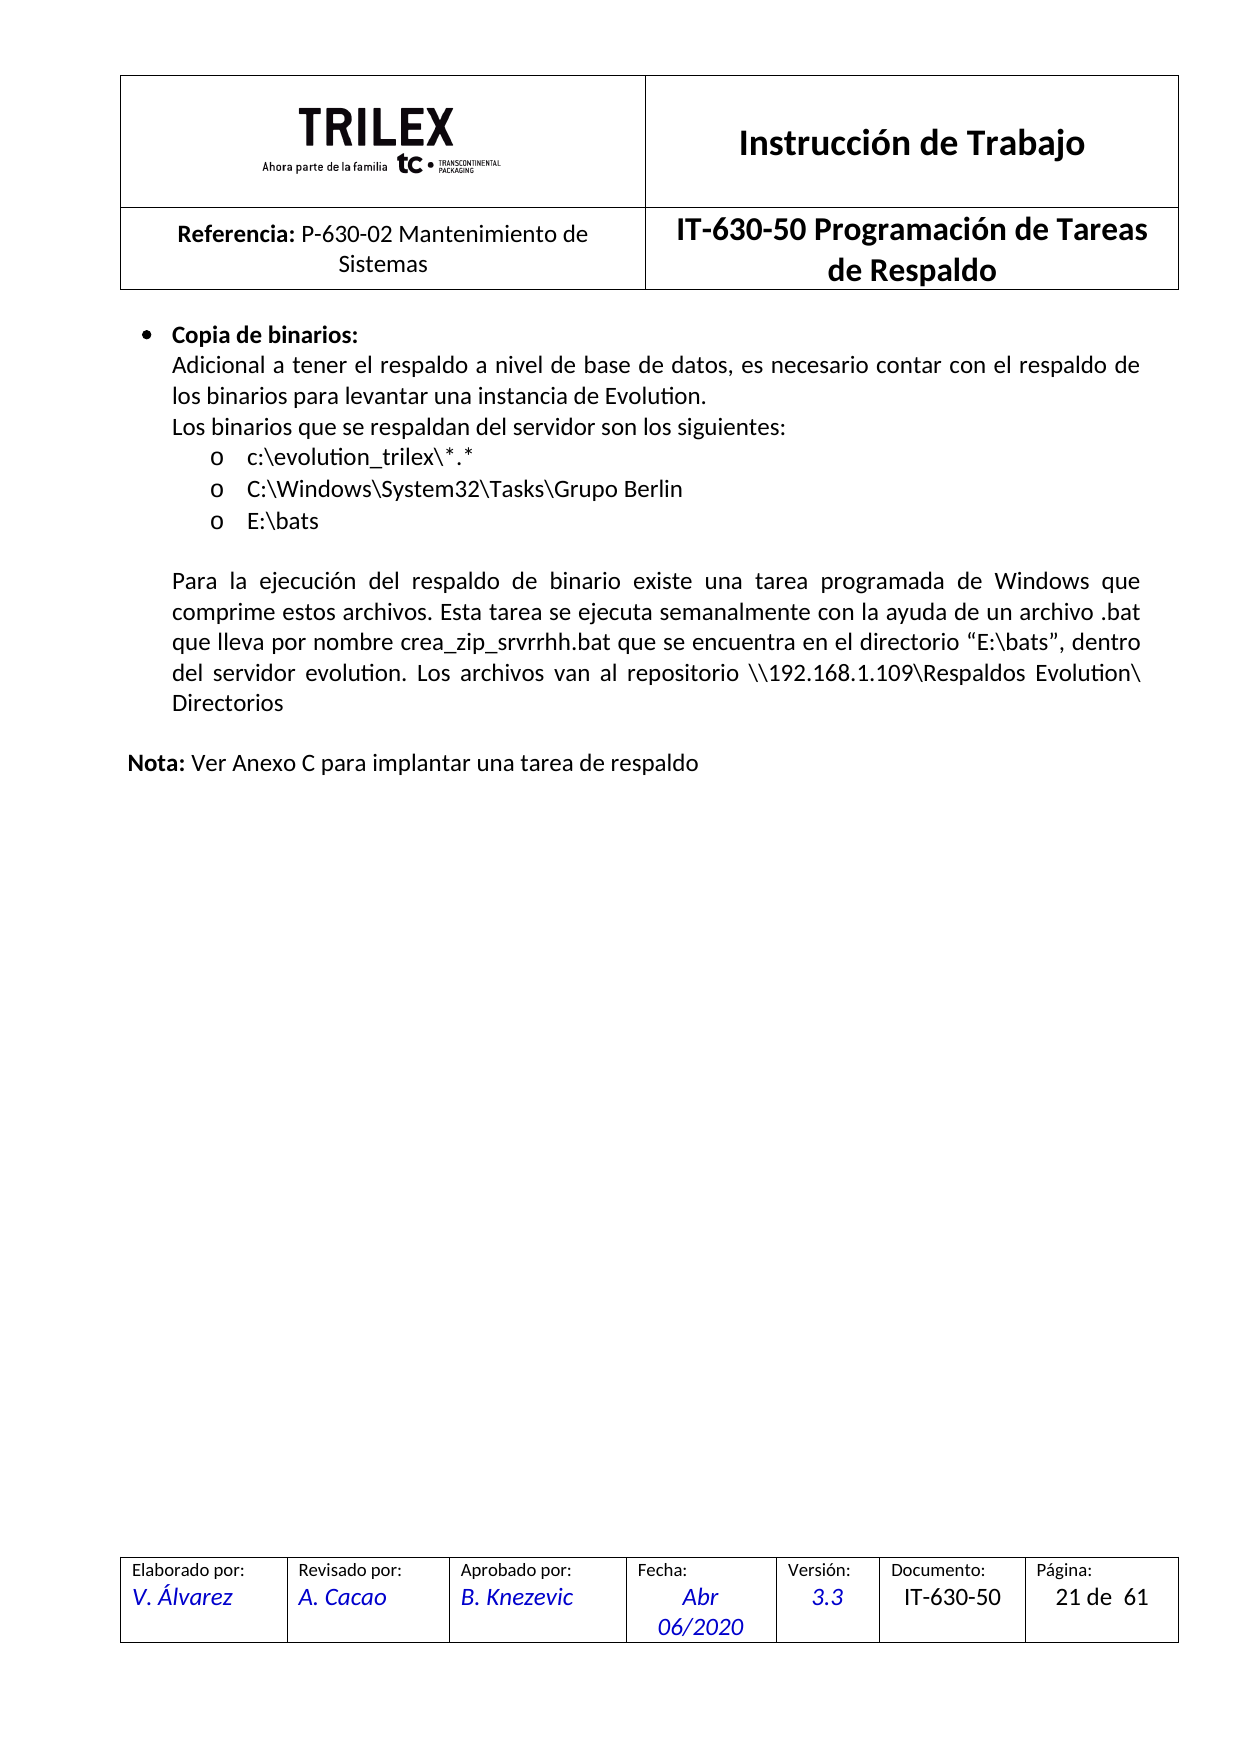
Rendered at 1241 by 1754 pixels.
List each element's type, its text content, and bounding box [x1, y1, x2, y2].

text Nota: Ver Anexo C para implantar una tarea de respaldo [127, 747, 1143, 777]
text Para la ejecución del respaldo de binario existe una tarea programada de Windows que comprime estos archivos. Esta tarea se ejecuta semanalmente con la ayuda de un archivo .bat que lleva por nombre crea_zip_srvrrhh.bat que se encuentra en el directorio “E:\bats”, dentro del servidor evolution. Los archivos van al repositorio \\192.168.1.109\Respaldos Evolution\Directorios [172, 565, 1143, 718]
picture [243, 82, 523, 199]
list c:\evolution\*.* [209, 441, 1143, 473]
text Los binarios que se respaldan del servidor son los siguientes: [172, 411, 1143, 441]
list C:\Windows\System32\Tasks\Grupo Berlin [209, 473, 1143, 505]
text Adicional a tener el respaldo a nivel de base de datos, es necesario contar con el respaldo de los binarios para levantar una instancia de Evolution. [172, 350, 1143, 411]
list E:\bats [209, 505, 1143, 537]
list Copia de binarios: [142, 319, 1143, 350]
